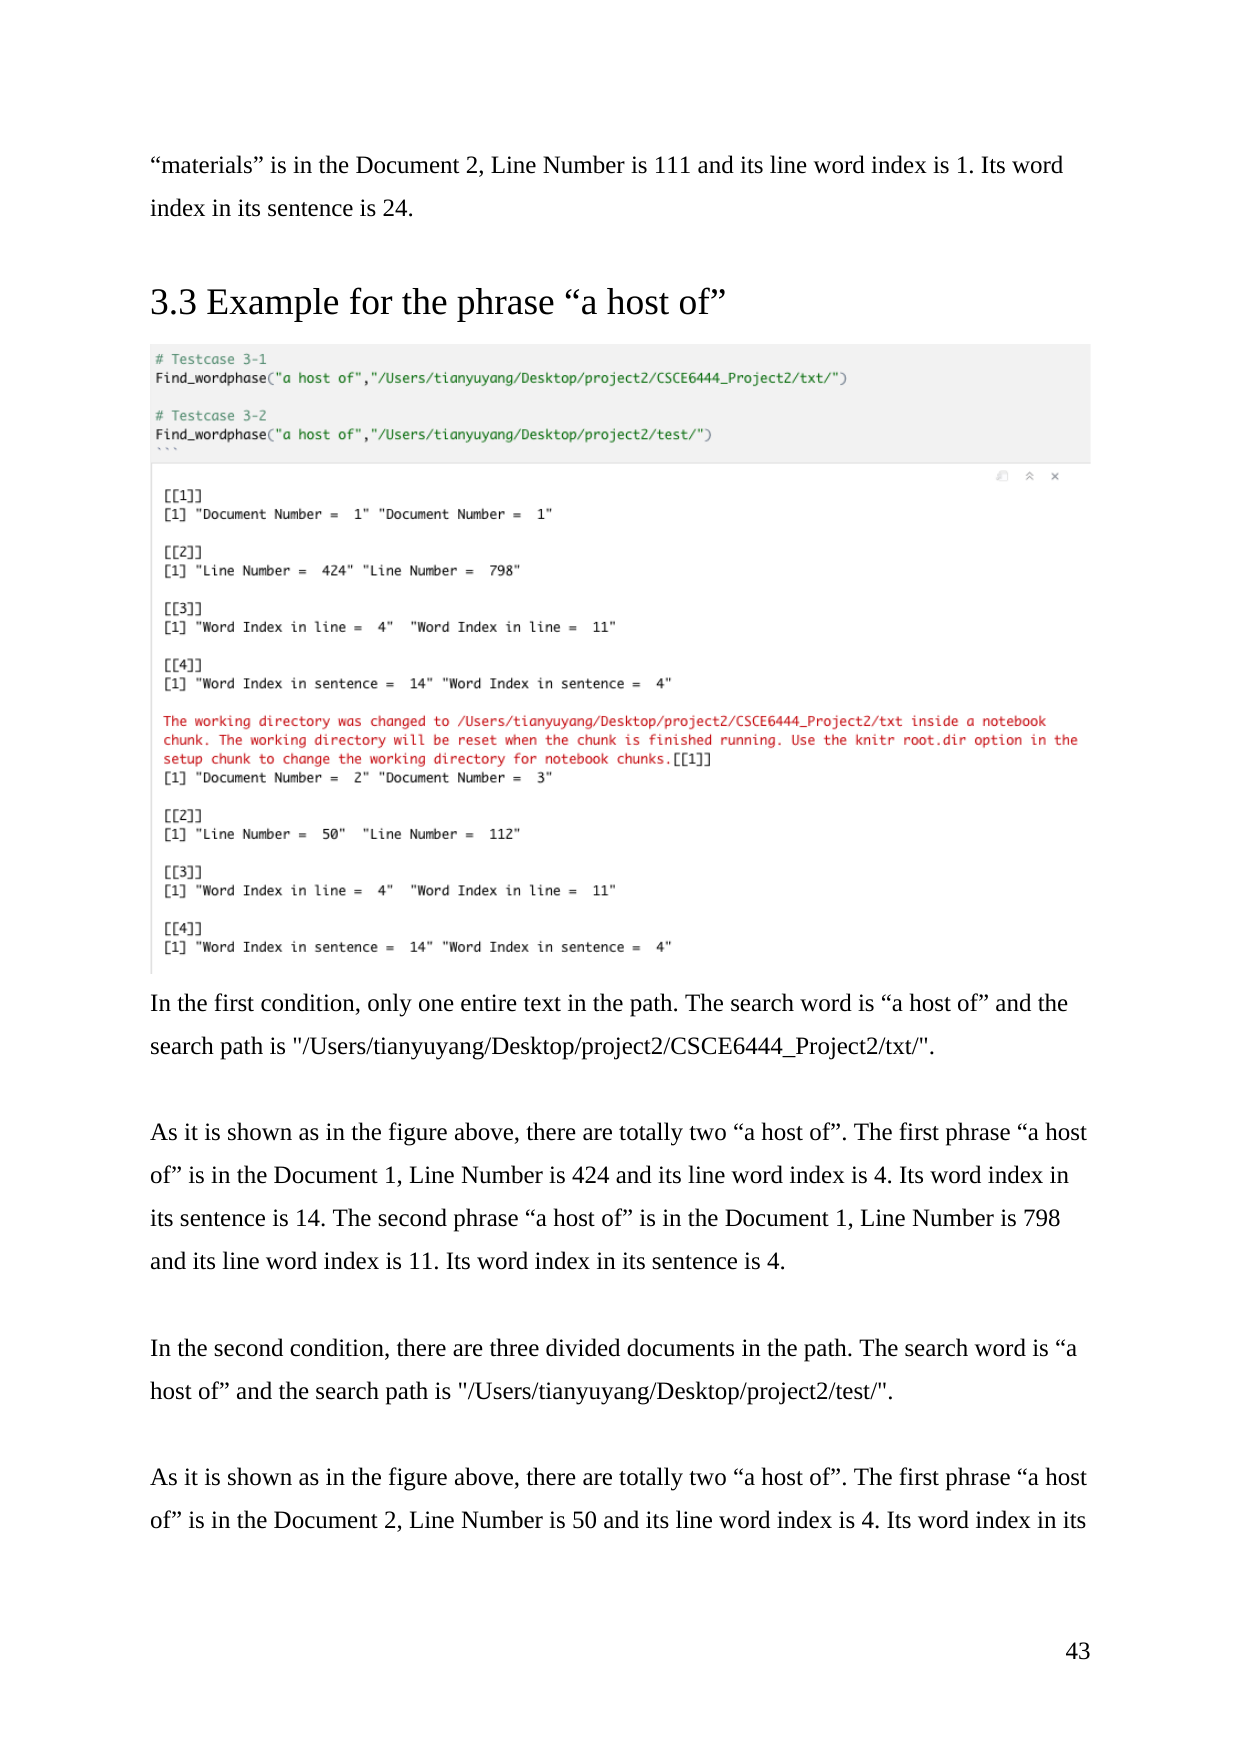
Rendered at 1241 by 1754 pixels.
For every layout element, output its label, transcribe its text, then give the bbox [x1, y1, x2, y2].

subtitle 3.3 Example for the phrase “a host of” [150, 279, 1090, 322]
picture [150, 344, 1091, 974]
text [150, 1462, 1090, 1534]
text As it is shown as in the figure above, there are totally two “a host of”. The first phrase “a host of” is in the Document 1, Line Number is 424 and its line word index is 4. Its word index in its sentence is 14. The second phrase “a host of” is in the Document 1, Line Number is 798 and its line word index is 11. Its word index in its sentence is 4. [150, 1117, 1090, 1275]
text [150, 150, 1090, 222]
text In the second condition, there are three divided documents in the path. The search word is “a host of” and the search path is "/Users/tianyuyang/Desktop/project2/test/". [150, 1333, 1090, 1404]
text In the first condition, only one entire text in the path. The search word is “a host of” and the search path is "/Users/tianyuyang/Desktop/project2/CSCE6444_Project2/txt/". [150, 988, 1090, 1059]
